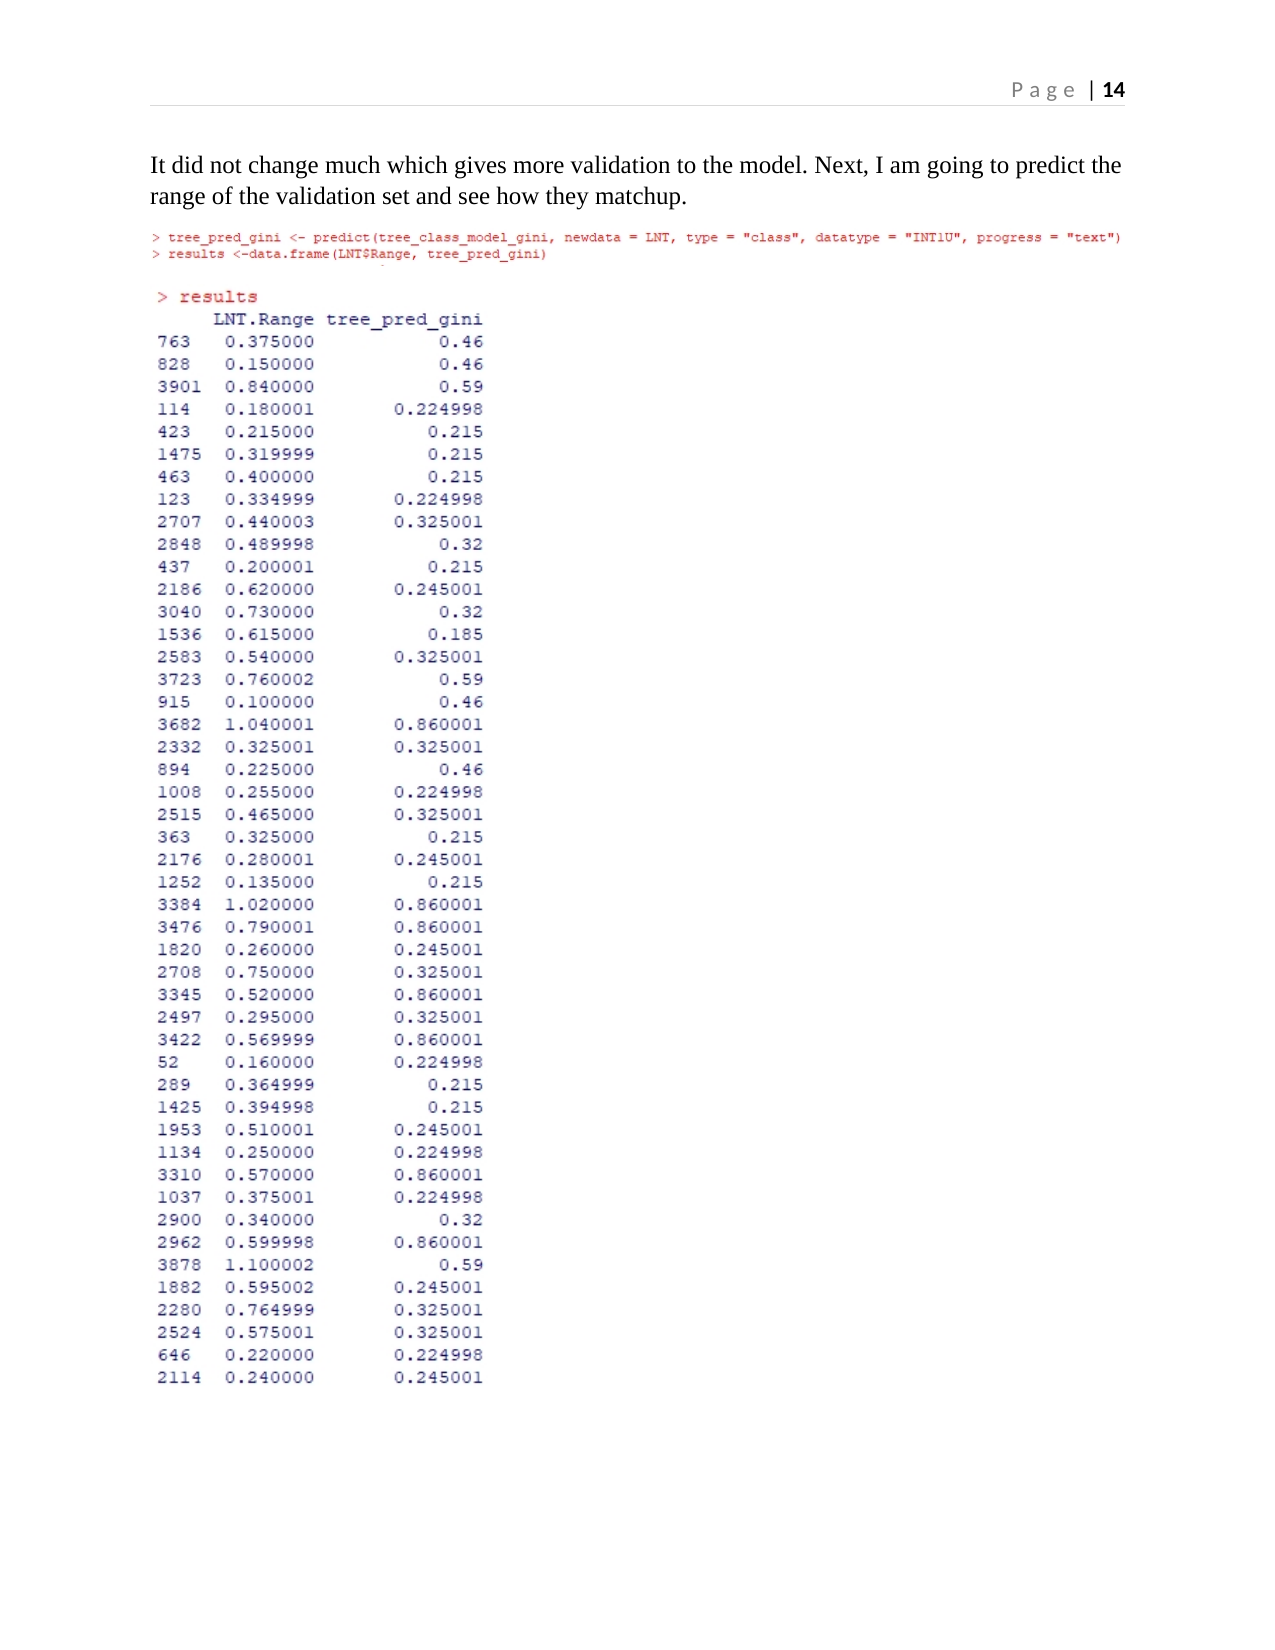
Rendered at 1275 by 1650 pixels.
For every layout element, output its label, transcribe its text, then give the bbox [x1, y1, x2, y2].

picture [150, 228, 1124, 266]
text It did not change much which gives more validation to the model. Next, I am going to predict the range of the validation set and see how they matchup. [150, 150, 1125, 210]
picture [150, 284, 533, 1393]
